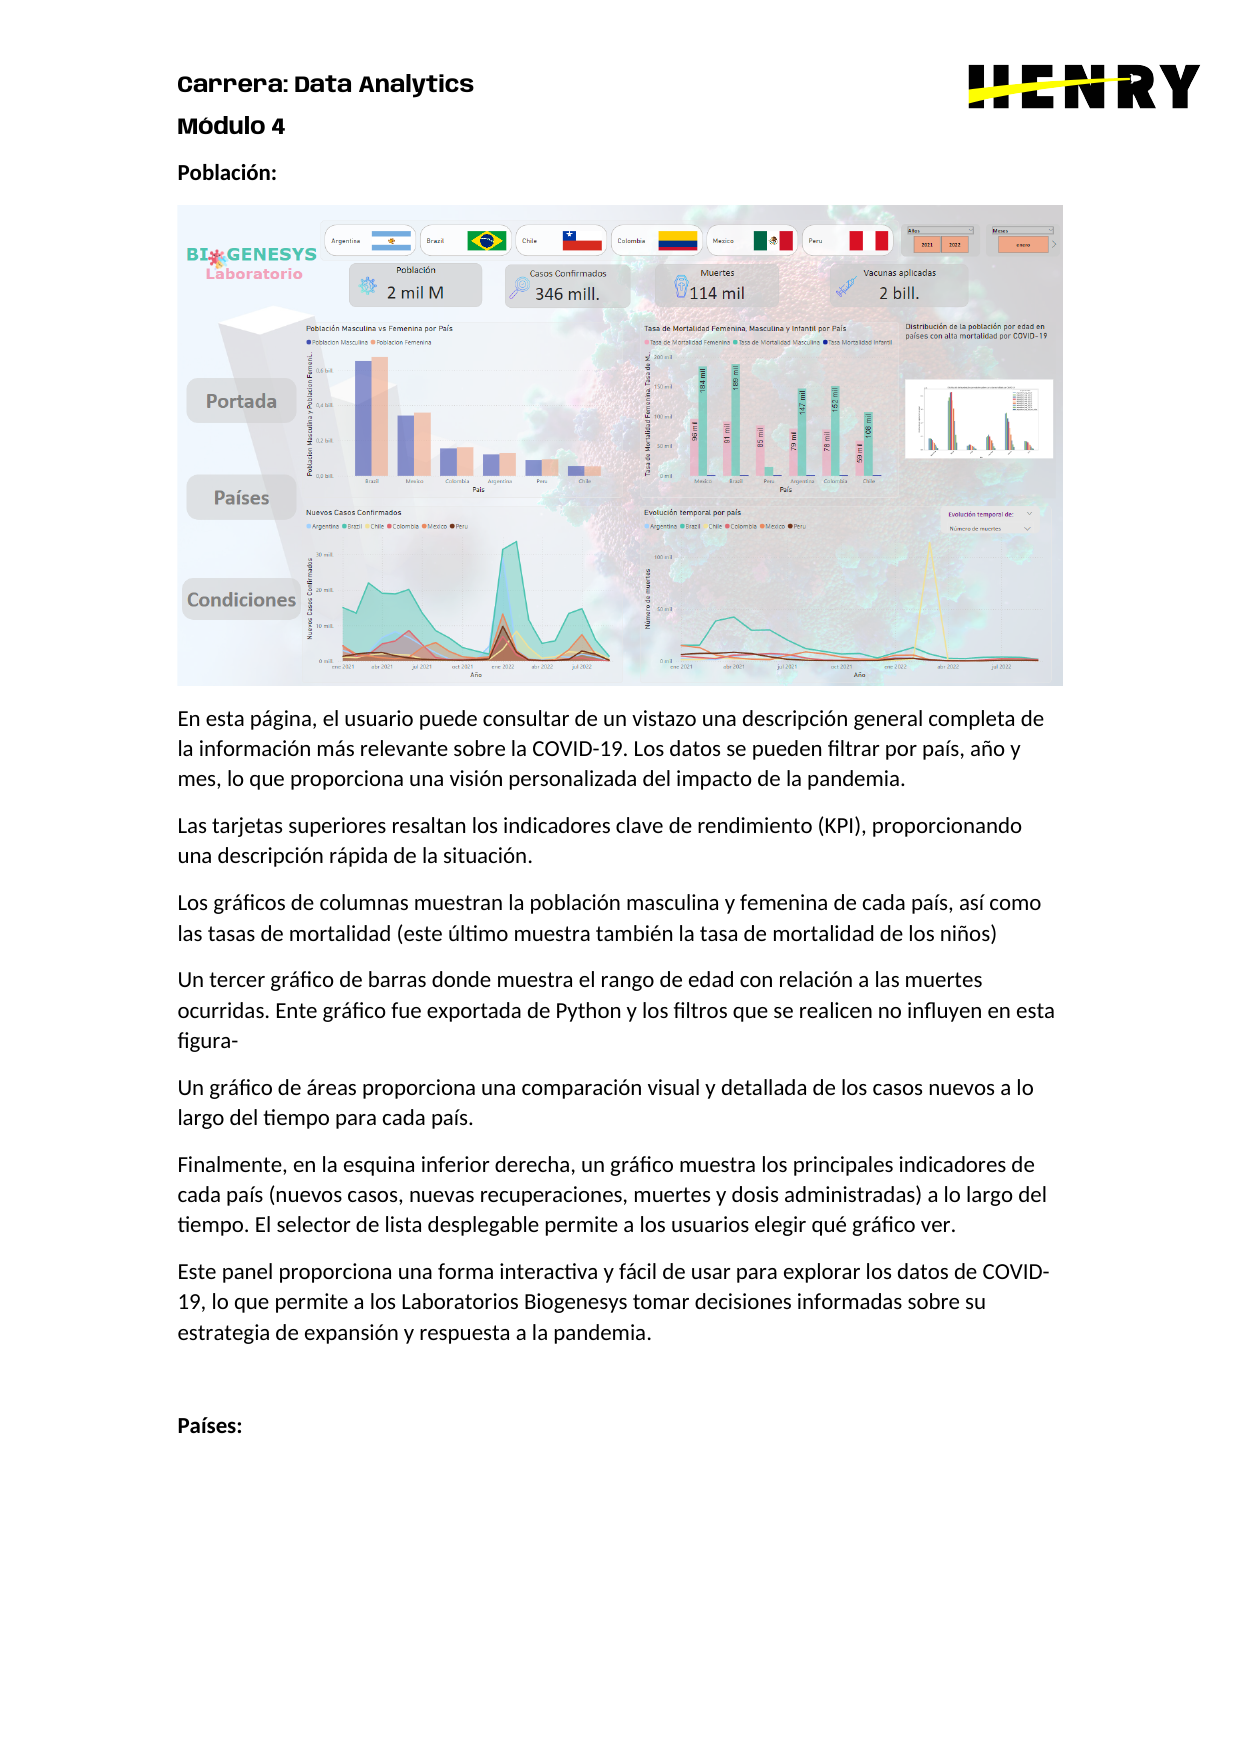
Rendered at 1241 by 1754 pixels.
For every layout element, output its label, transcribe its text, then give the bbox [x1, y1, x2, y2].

text Los gráficos de columnas muestran la población masculina y femenina de cada país, así como las tasas de mortalidad (este último muestra también la tasa de mortalidad de los niños) [177, 888, 1063, 947]
text Un gráfico de áreas proporciona una comparación visual y detallada de los casos nuevos a lo largo del tiempo para cada país. [177, 1073, 1063, 1131]
text En esta página, el usuario puede consultar de un vistazo una descripción general completa de la información más relevante sobre la COVID-19. Los datos se pueden filtrar por país, año y mes, lo que proporciona una visión personalizada del impacto de la pandemia. [177, 704, 1063, 792]
picture [177, 205, 1063, 686]
text Países: [177, 1411, 1063, 1439]
text Población: [177, 158, 1063, 187]
text Un tercer gráfico de barras donde muestra el rango de edad con relación a las muertes ocurridas. Ente gráfico fue exportada de Python y los filtros que se realicen no influyen en esta figura- [177, 966, 1063, 1054]
picture [949, 30, 1232, 140]
text Este panel proporciona una forma interactiva y fácil de usar para explorar los datos de COVID-19, lo que permite a los Laboratorios Biogenesys tomar decisiones informadas sobre su estrategia de expansión y respuesta a la pandemia. [177, 1257, 1063, 1346]
text Las tarjetas superiores resaltan los indicadores clave de rendimiento (KPI), proporcionando una descripción rápida de la situación. [177, 811, 1063, 869]
text Finalmente, en la esquina inferior derecha, un gráfico muestra los principales indicadores de cada país (nuevos casos, nuevas recuperaciones, muertes y dosis administradas) a lo largo del tiempo. El selector de lista desplegable permite a los usuarios elegir qué gráfico ver. [177, 1150, 1063, 1238]
